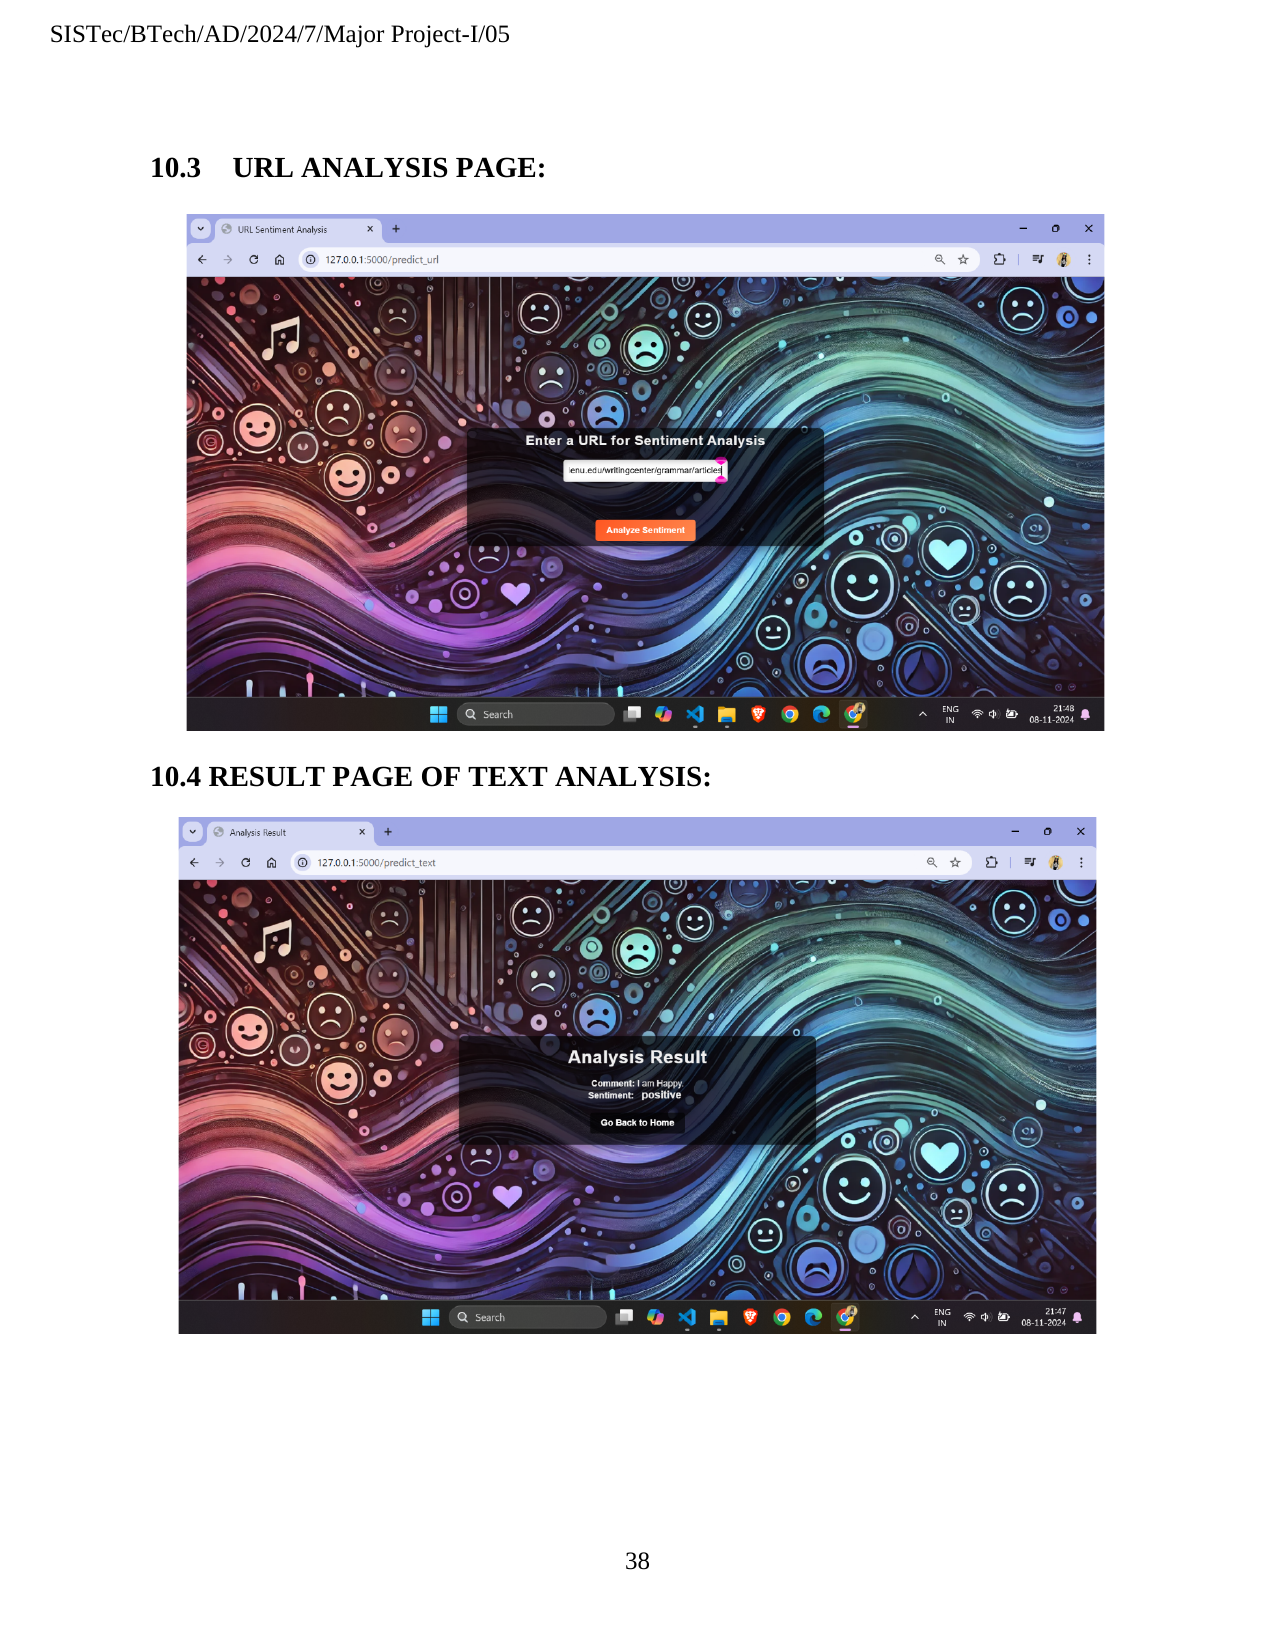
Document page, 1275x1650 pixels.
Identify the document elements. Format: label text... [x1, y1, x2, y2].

picture [178, 817, 1097, 1334]
subtitle 10.4 RESULT PAGE OF TEXT ANALYSIS: [150, 759, 1125, 793]
picture [186, 214, 1105, 731]
subtitle URL ANALYSIS PAGE: [150, 150, 1125, 183]
